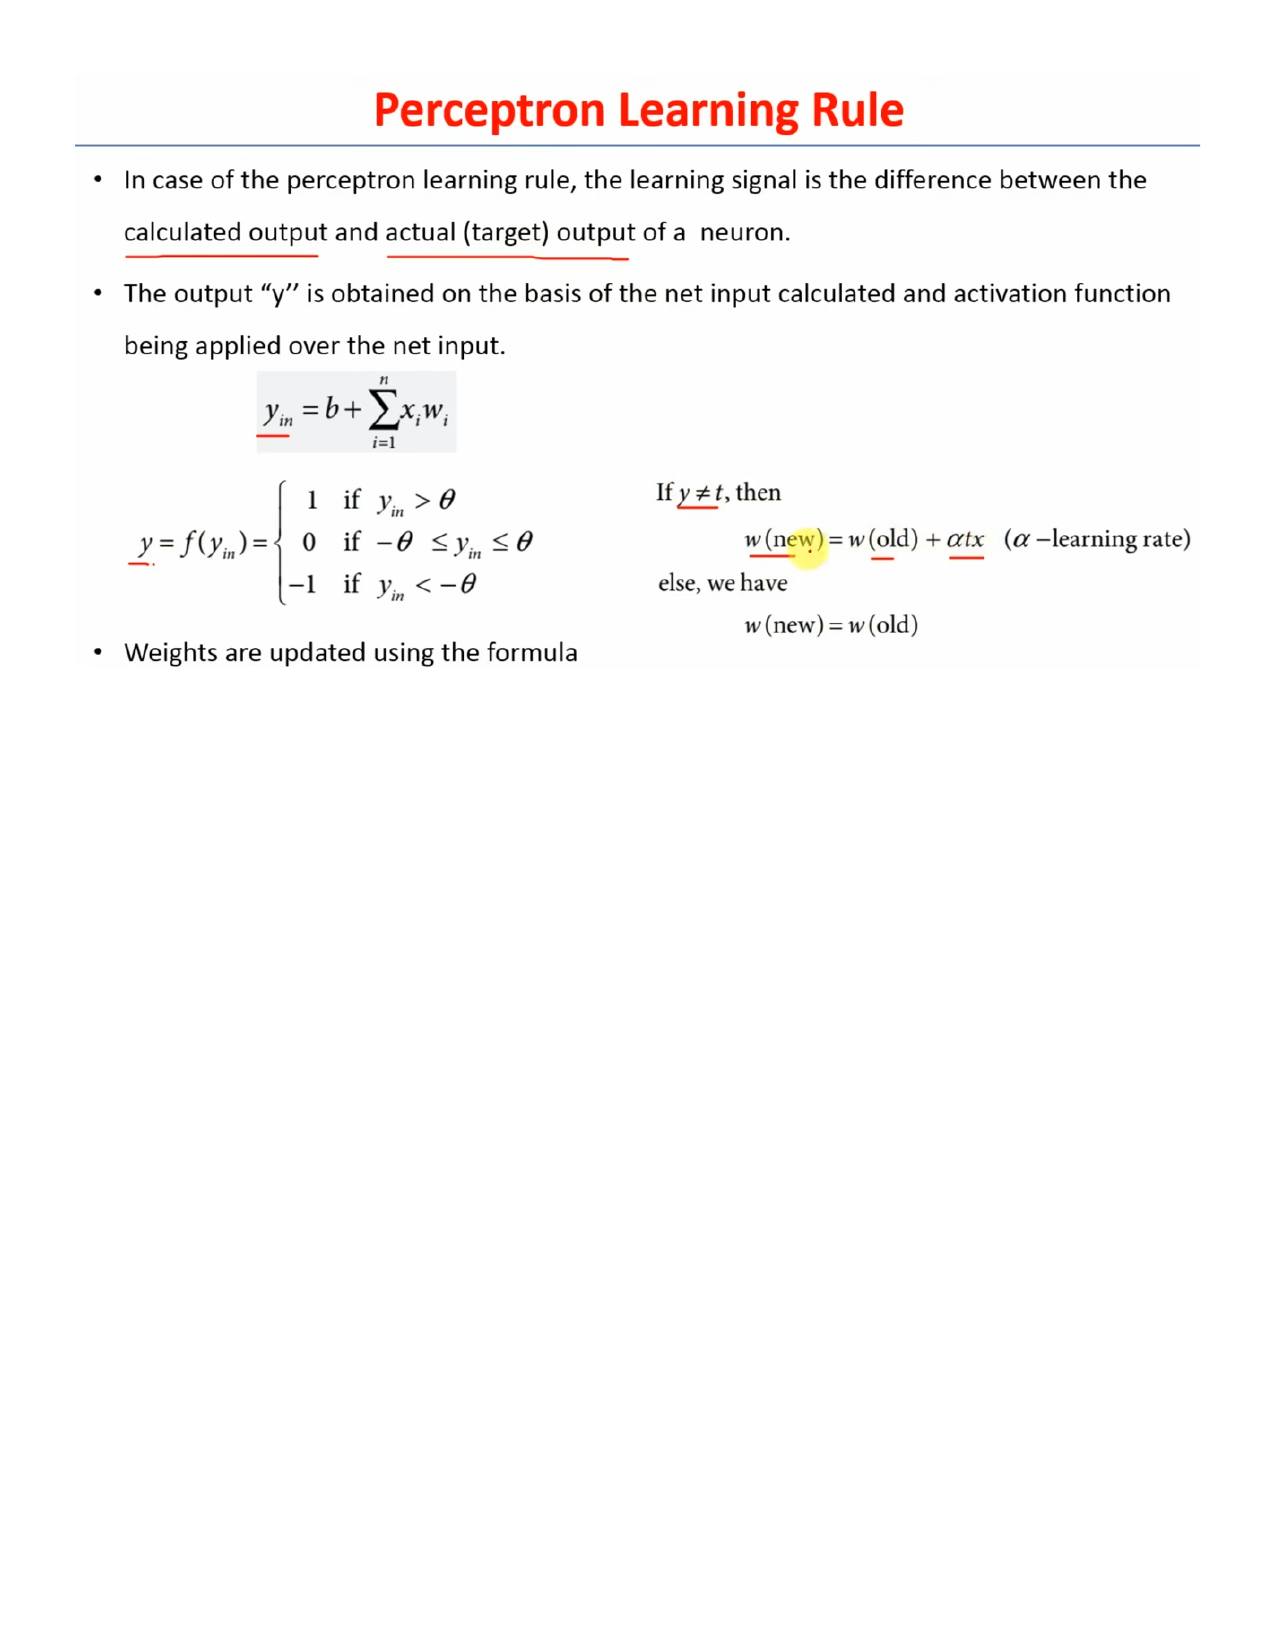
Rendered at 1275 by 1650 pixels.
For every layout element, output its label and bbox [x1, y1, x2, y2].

picture [75, 75, 1200, 667]
